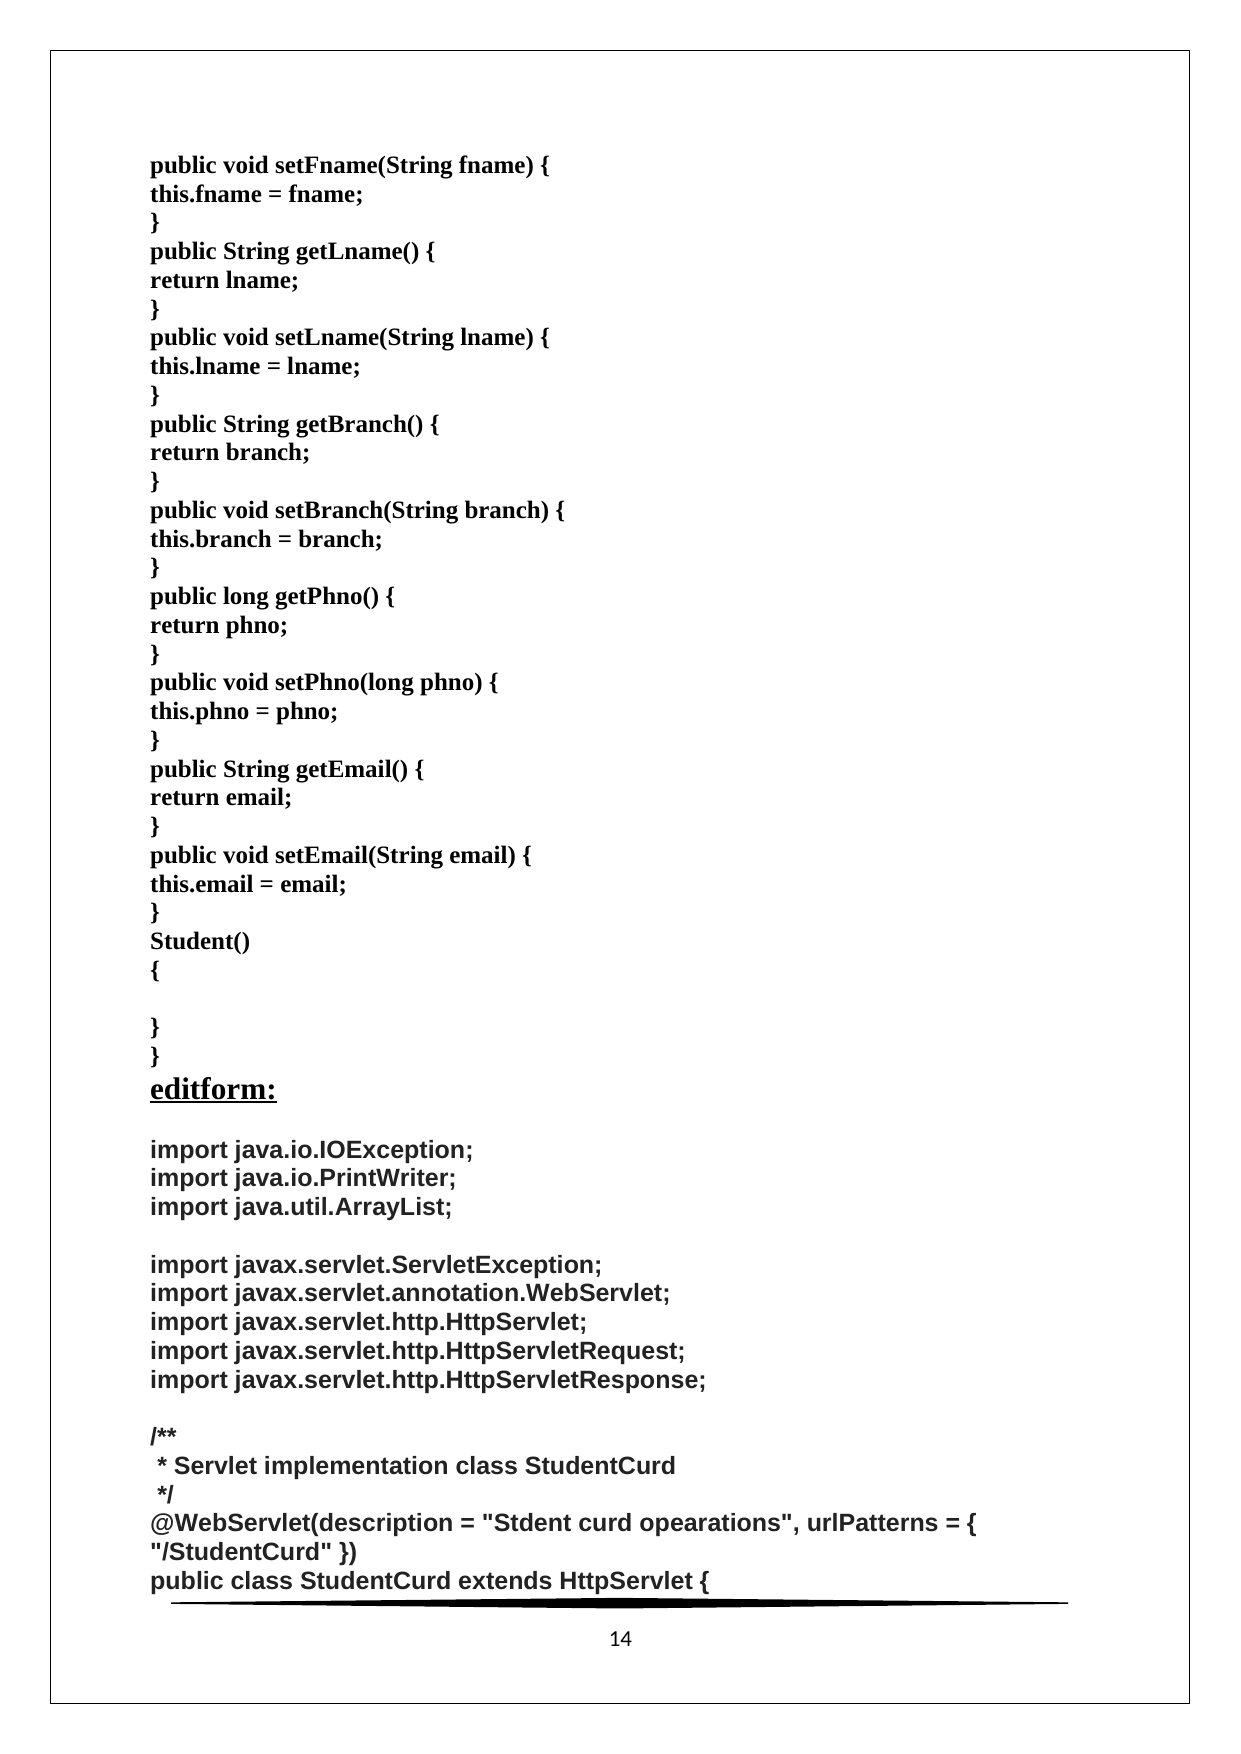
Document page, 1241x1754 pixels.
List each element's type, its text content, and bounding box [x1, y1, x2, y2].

text editform: [150, 1070, 1090, 1106]
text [150, 1135, 1090, 1595]
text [150, 150, 1090, 1070]
